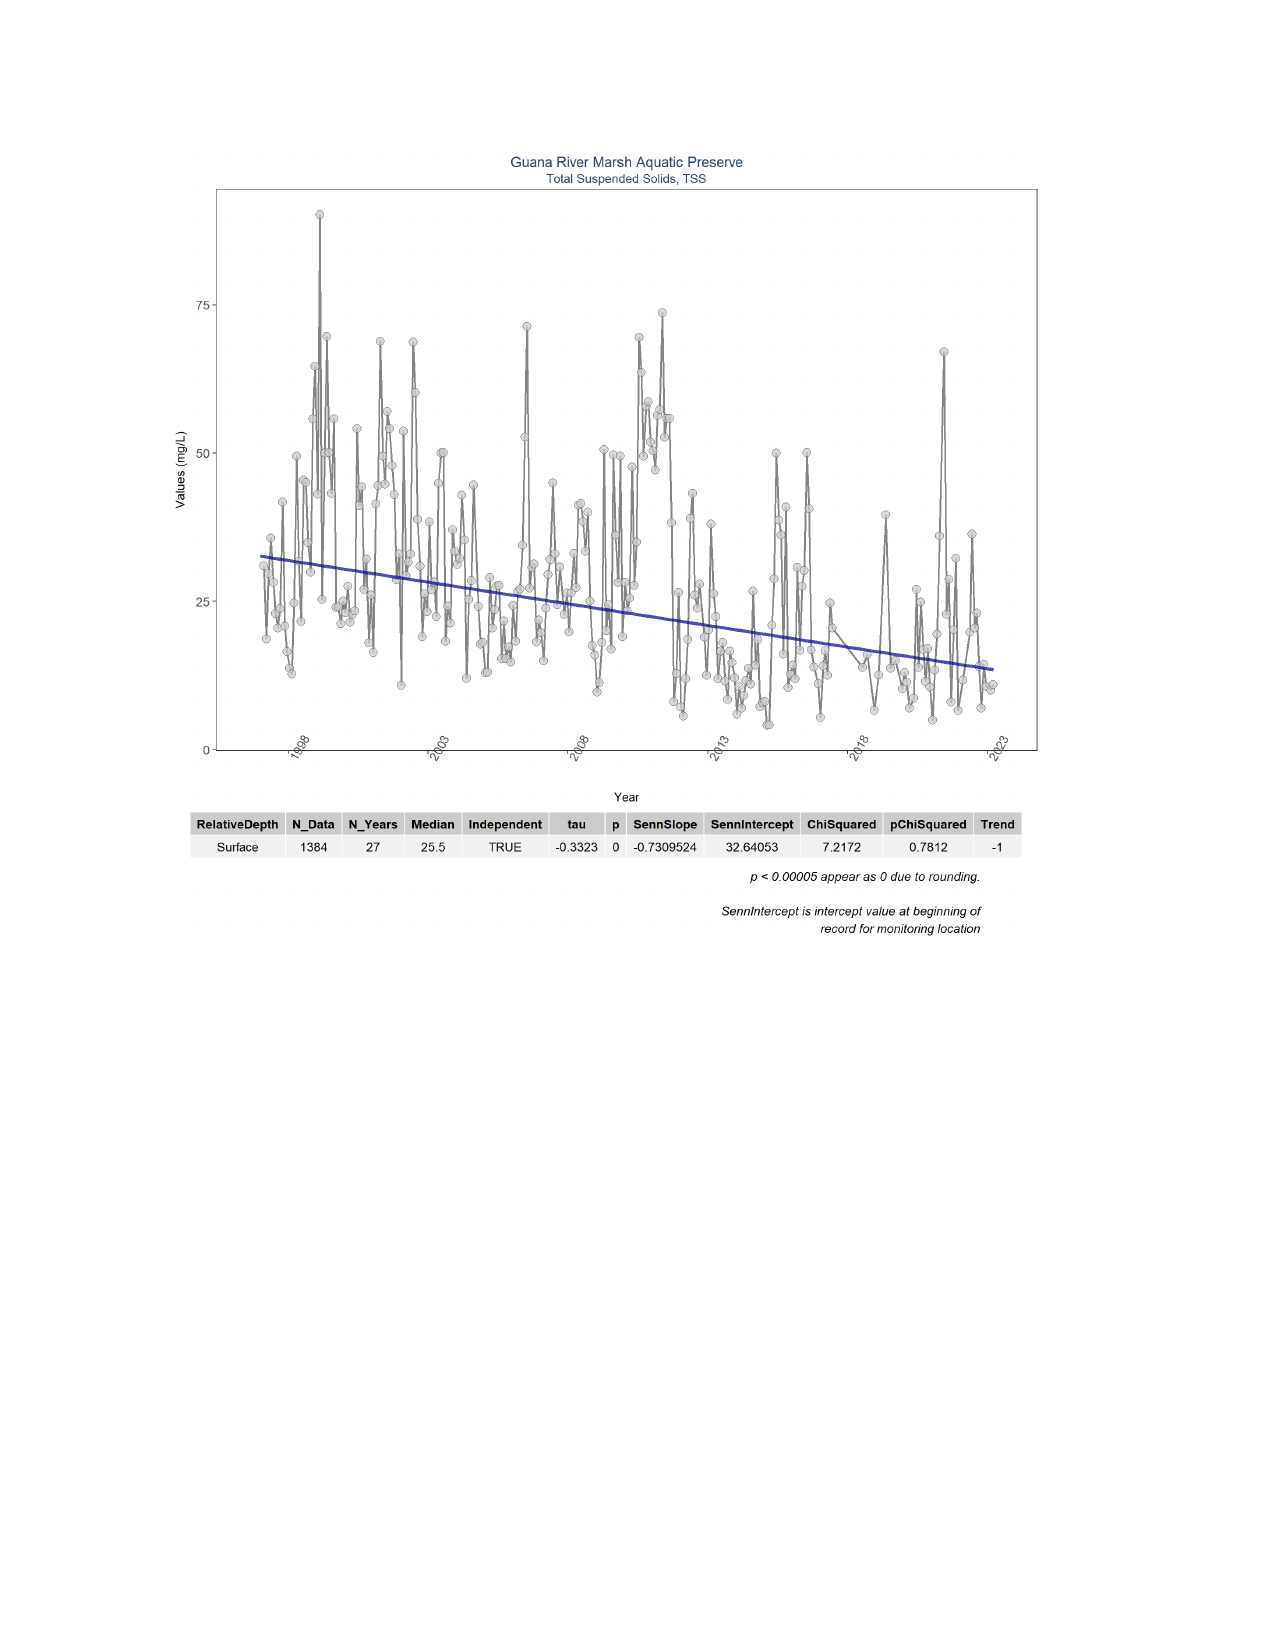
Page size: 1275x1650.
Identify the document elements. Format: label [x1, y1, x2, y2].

picture [168, 150, 1044, 938]
